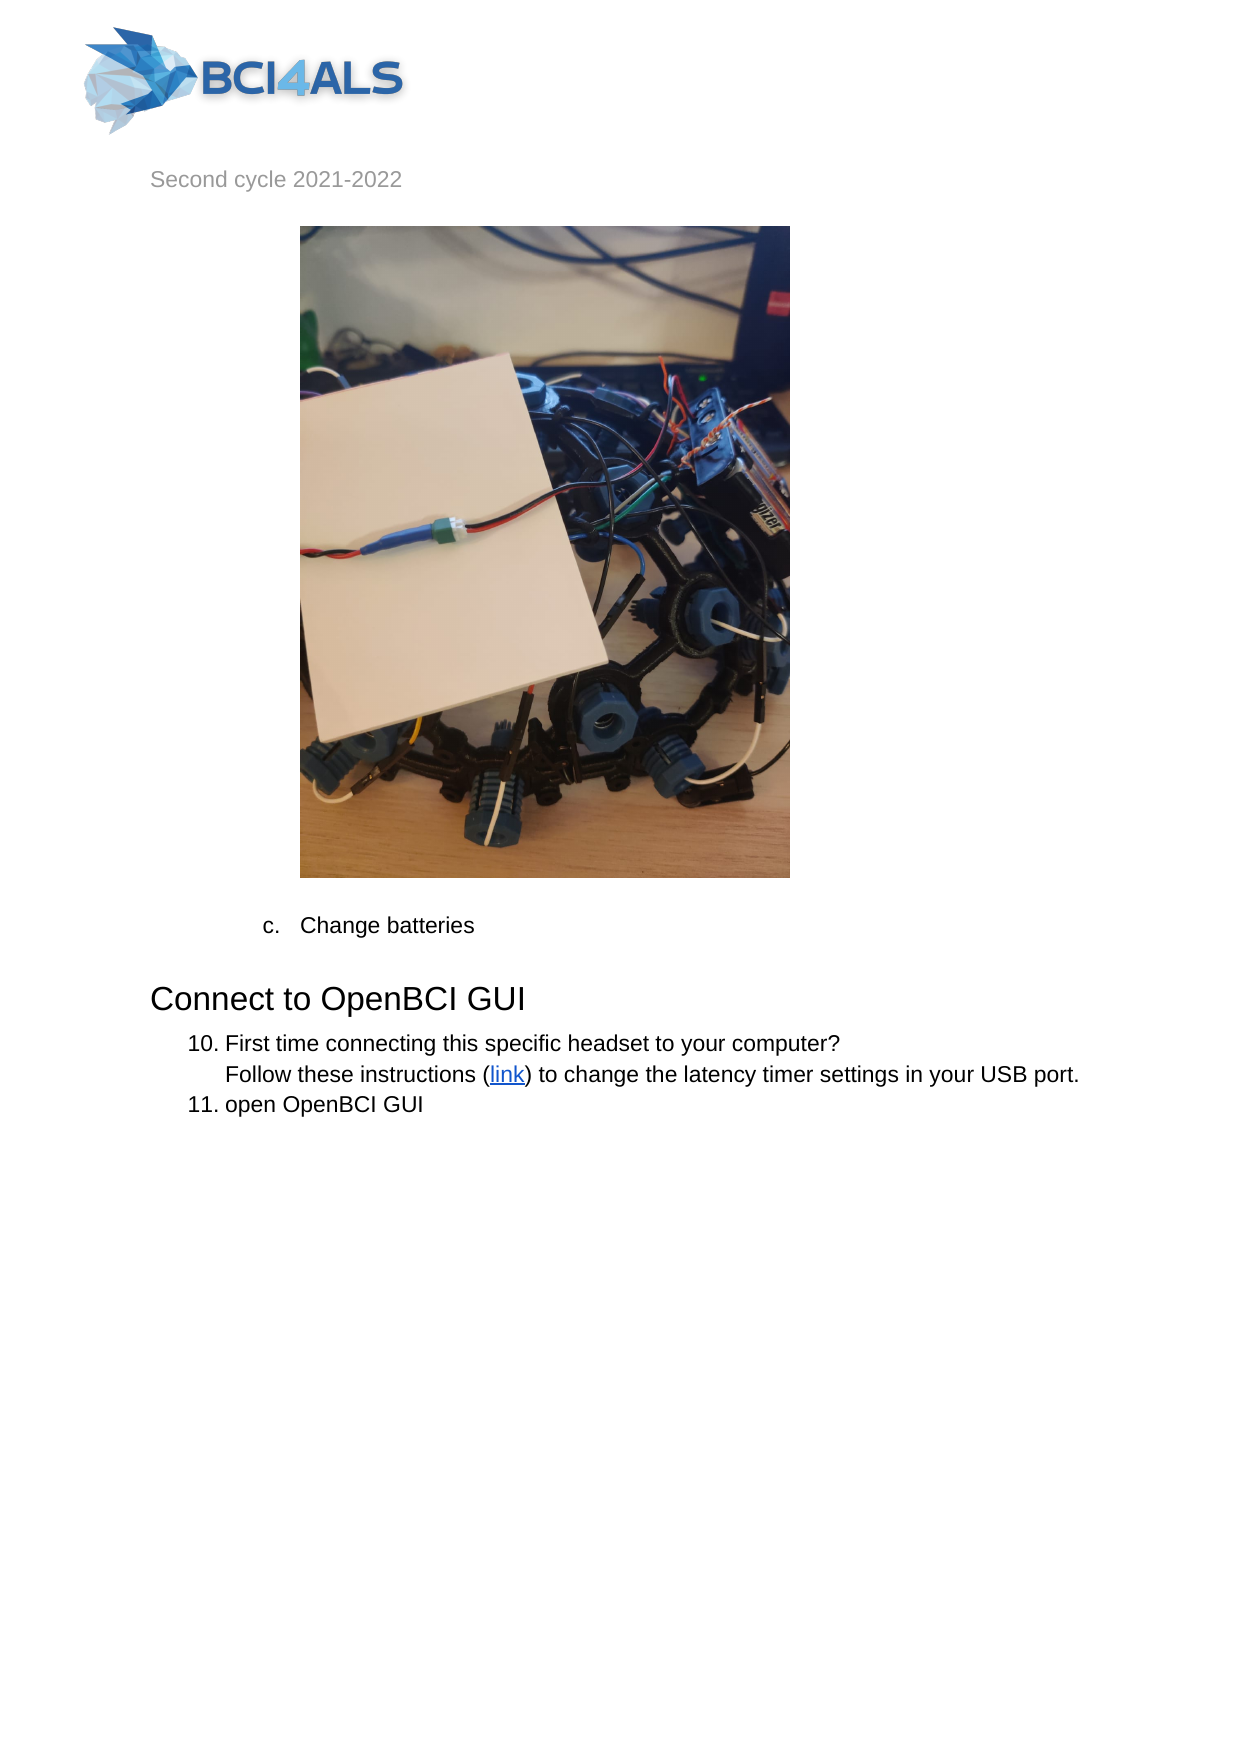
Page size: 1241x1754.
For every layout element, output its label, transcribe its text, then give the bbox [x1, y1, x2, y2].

subtitle Connect to OpenBCI GUI [150, 979, 1090, 1018]
list First time connecting this specific headset to your computer? Follow these instructions (link) to change the latency timer settings in your USB port. [187, 1030, 1090, 1087]
list open OpenBCI GUI [187, 1091, 1090, 1117]
picture [75, 18, 412, 143]
list Change batteries [262, 912, 1090, 938]
picture [300, 226, 790, 878]
